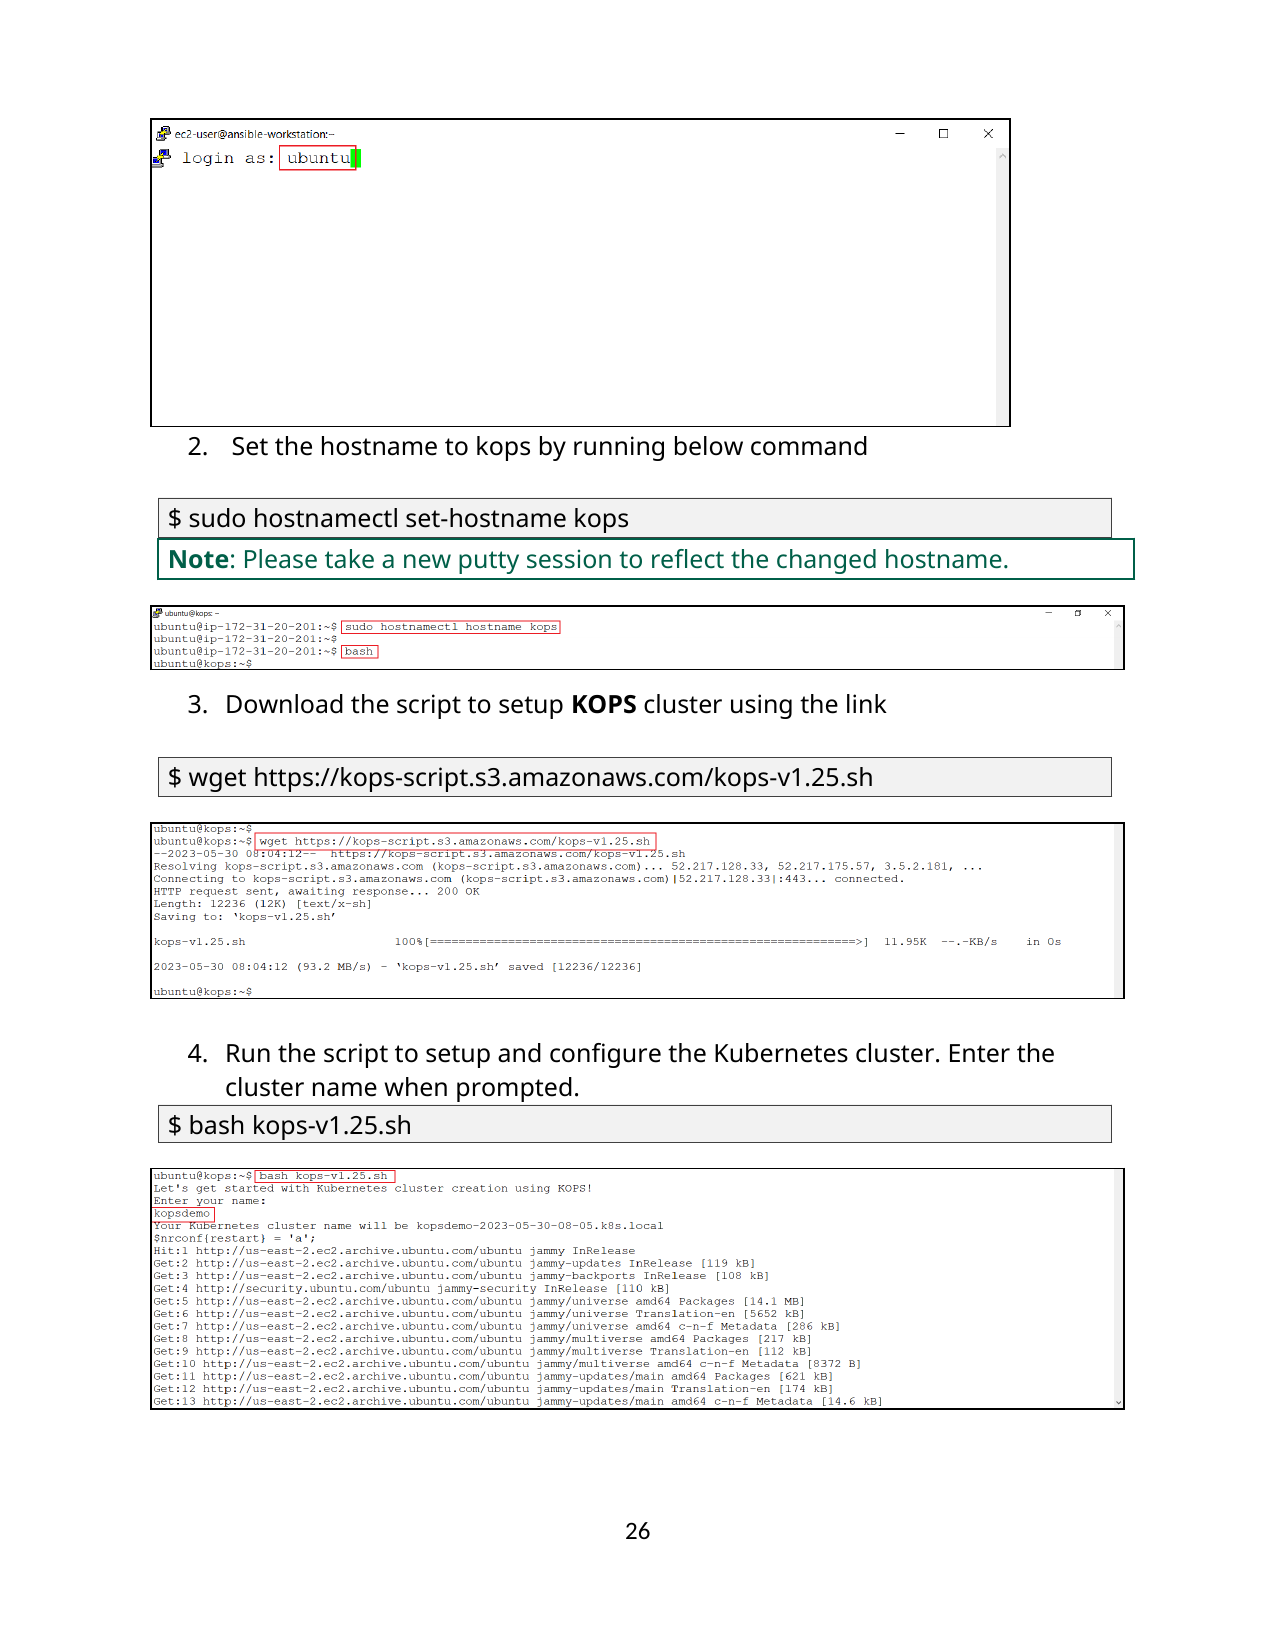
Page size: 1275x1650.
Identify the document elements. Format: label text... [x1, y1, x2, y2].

picture [152, 1169, 1123, 1408]
text Note: Please take a new putty session to reflect the changed hostname. [159, 540, 1133, 578]
picture [152, 607, 1123, 669]
text $ wget https://kops-script.s3.amazonaws.com/kops-v1.25.sh [159, 758, 1111, 796]
list Run the script to setup and configure the Kubernetes cluster. Enter the cluster name when prompted. [187, 1035, 1125, 1103]
text $ sudo hostnamectl set-hostname kops [159, 499, 1111, 537]
picture [152, 120, 1009, 426]
text $ bash kops-v1.25.sh [159, 1106, 1111, 1142]
picture [152, 824, 1123, 998]
list Set the hostname to kops by running below command [187, 428, 1125, 462]
list Download the script to setup KOPS cluster using the link [187, 687, 1125, 721]
